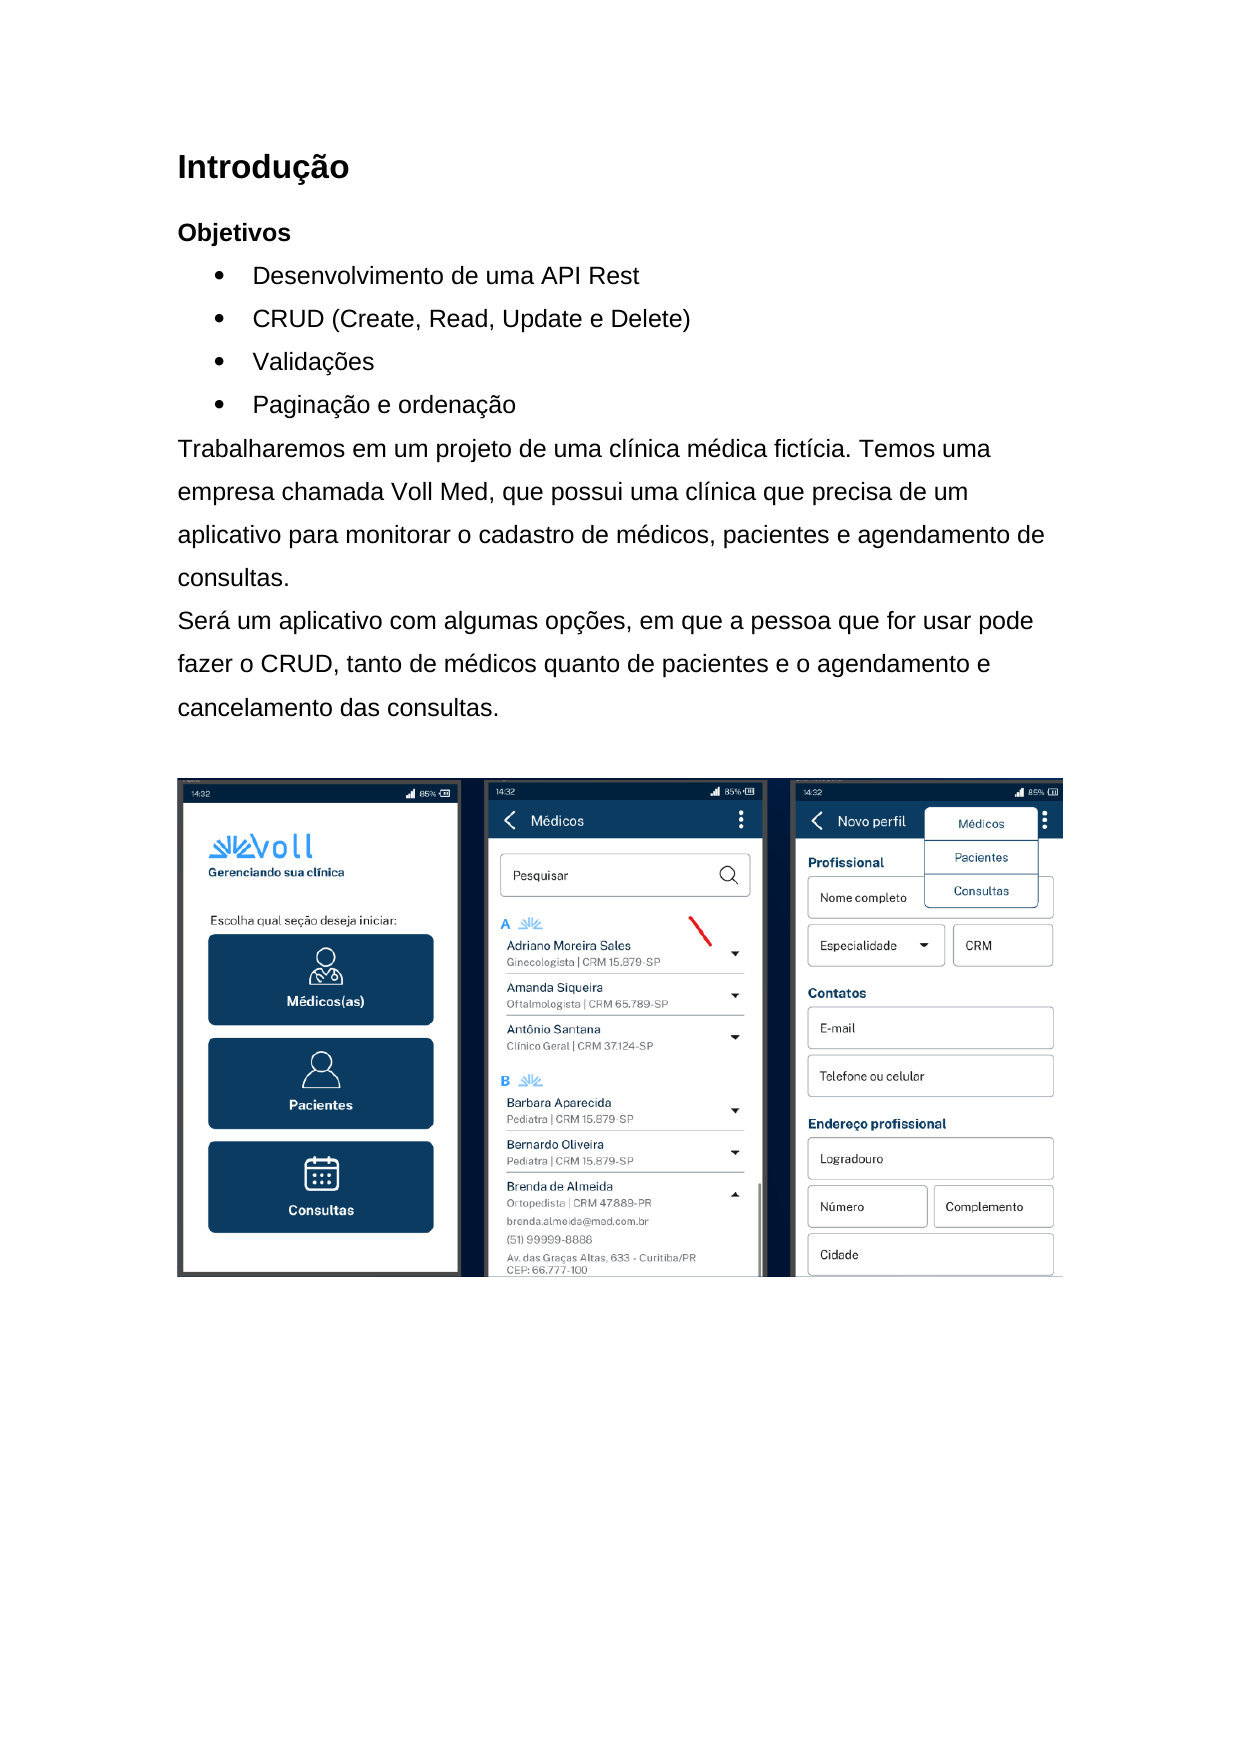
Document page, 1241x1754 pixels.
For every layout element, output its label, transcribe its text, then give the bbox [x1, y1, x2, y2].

list Desenvolvimento de uma API Rest [215, 261, 1063, 290]
list Paginação e ordenação [215, 391, 1063, 419]
text Será um aplicativo com algumas opções, em que a pessoa que for usar pode fazer o CRUD, tanto de médicos quanto de pacientes e o agendamento e cancelamento das consultas. [177, 606, 1063, 778]
list CRUD (Create, Read, Update e Delete) [215, 304, 1063, 333]
list Validações [215, 347, 1063, 376]
text Trabalharemos em um projeto de uma clínica médica fictícia. Temos uma empresa chamada Voll Med, que possui uma clínica que precisa de um aplicativo para monitorar o cadastro de médicos, pacientes e agendamento de consultas. [177, 434, 1063, 592]
subtitle Introdução [177, 148, 1063, 186]
picture [177, 778, 1063, 1277]
subtitle Objetivos [177, 218, 1063, 246]
